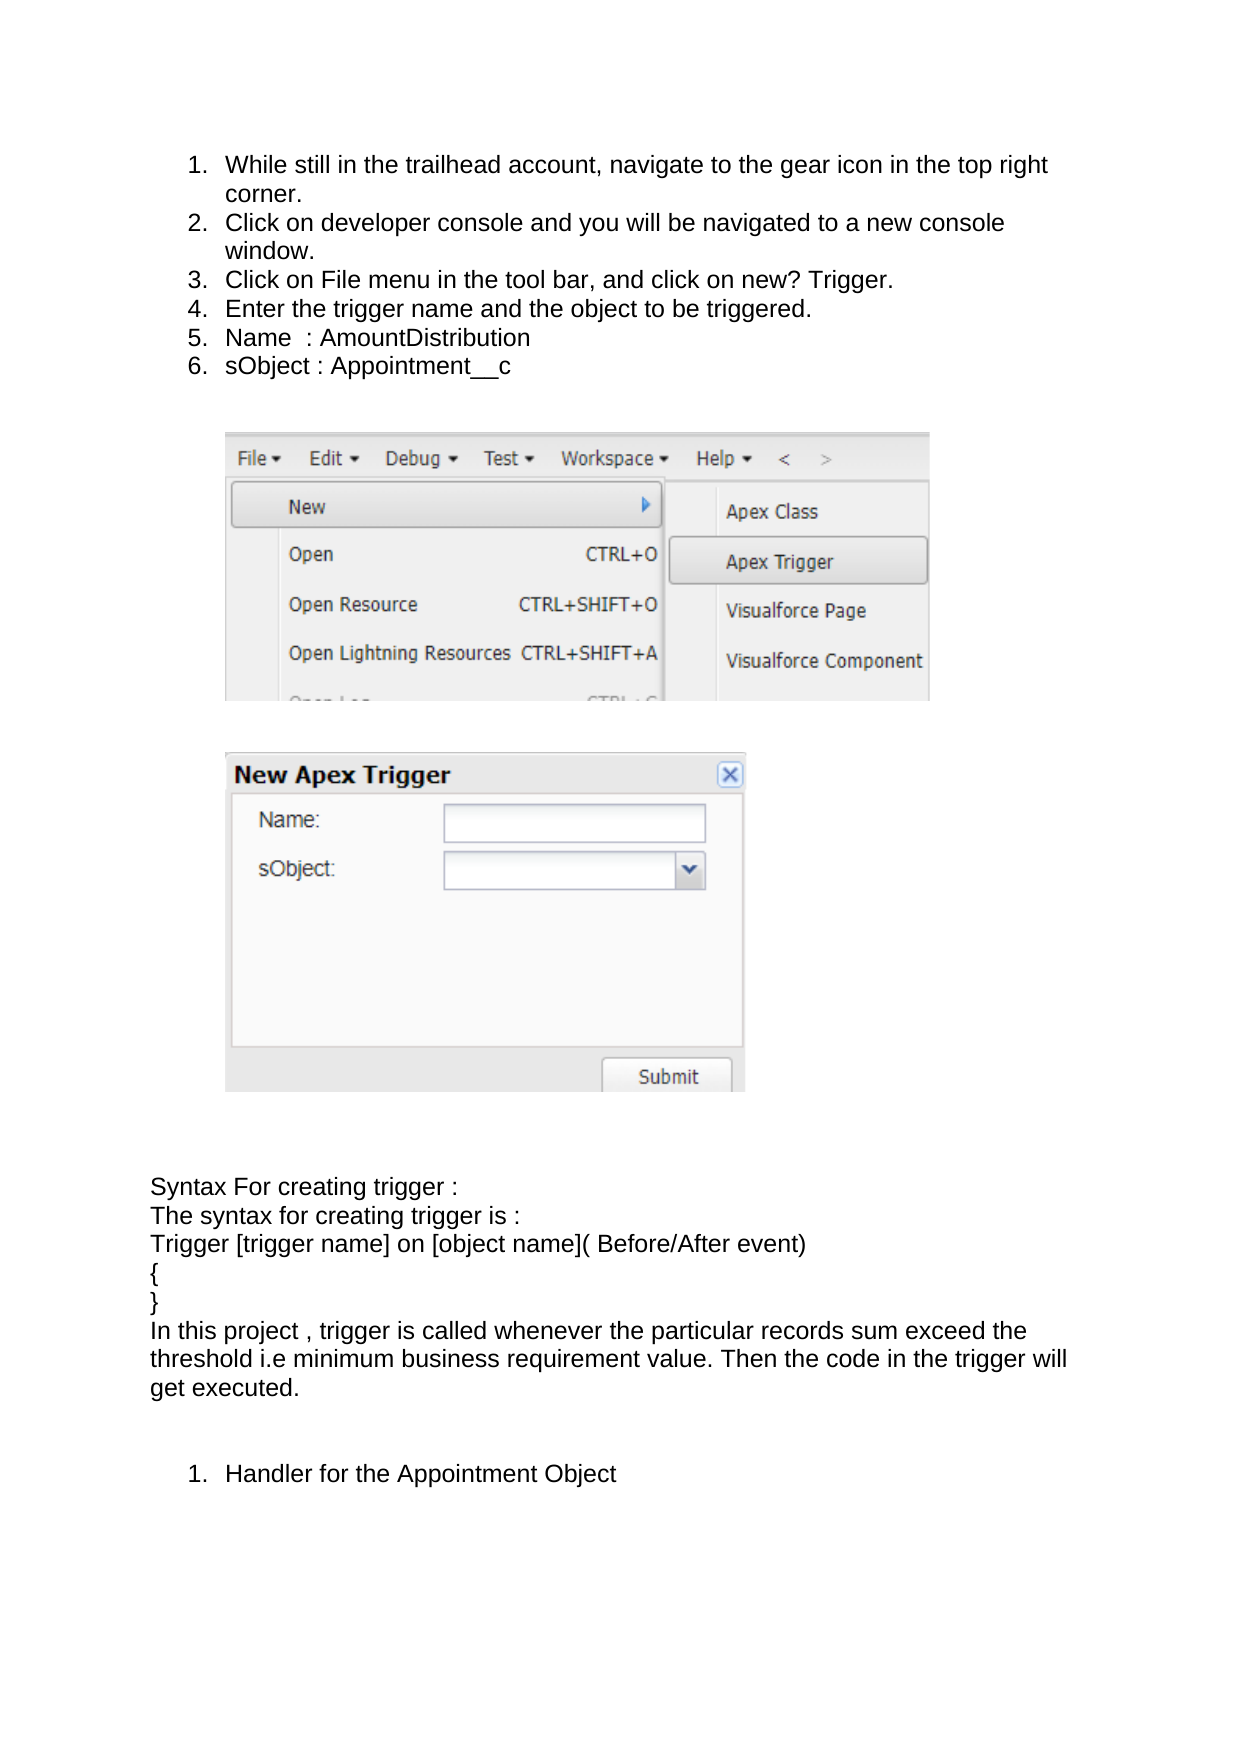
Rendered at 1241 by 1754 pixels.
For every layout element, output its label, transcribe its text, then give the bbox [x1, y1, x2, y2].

text The syntax for creating trigger is : [150, 1201, 1090, 1229]
list sObject : Appointment__c [187, 351, 1090, 380]
picture [225, 752, 747, 1092]
list Handler for the Appointment Object [187, 1459, 1090, 1488]
text { [150, 1258, 1090, 1287]
text } [150, 1287, 1090, 1316]
picture [225, 432, 930, 701]
list Name : AmountDistribution [187, 322, 1090, 351]
text Trigger [trigger name] on [object name]( Before/After event) [150, 1229, 1090, 1258]
list Click on File menu in the tool bar, and click on new? Trigger. [187, 265, 1090, 294]
list While still in the trailhead account, navigate to the gear icon in the top right corner. [187, 150, 1090, 207]
list Click on developer console and you will be navigated to a new console window. [187, 207, 1090, 265]
text In this project , trigger is called whenever the particular records sum exceed the threshold i.e minimum business requirement value. Then the code in the trigger will get executed. [150, 1316, 1090, 1402]
list Enter the trigger name and the object to be triggered. [187, 294, 1090, 322]
text Syntax For creating trigger : [150, 1172, 1090, 1201]
